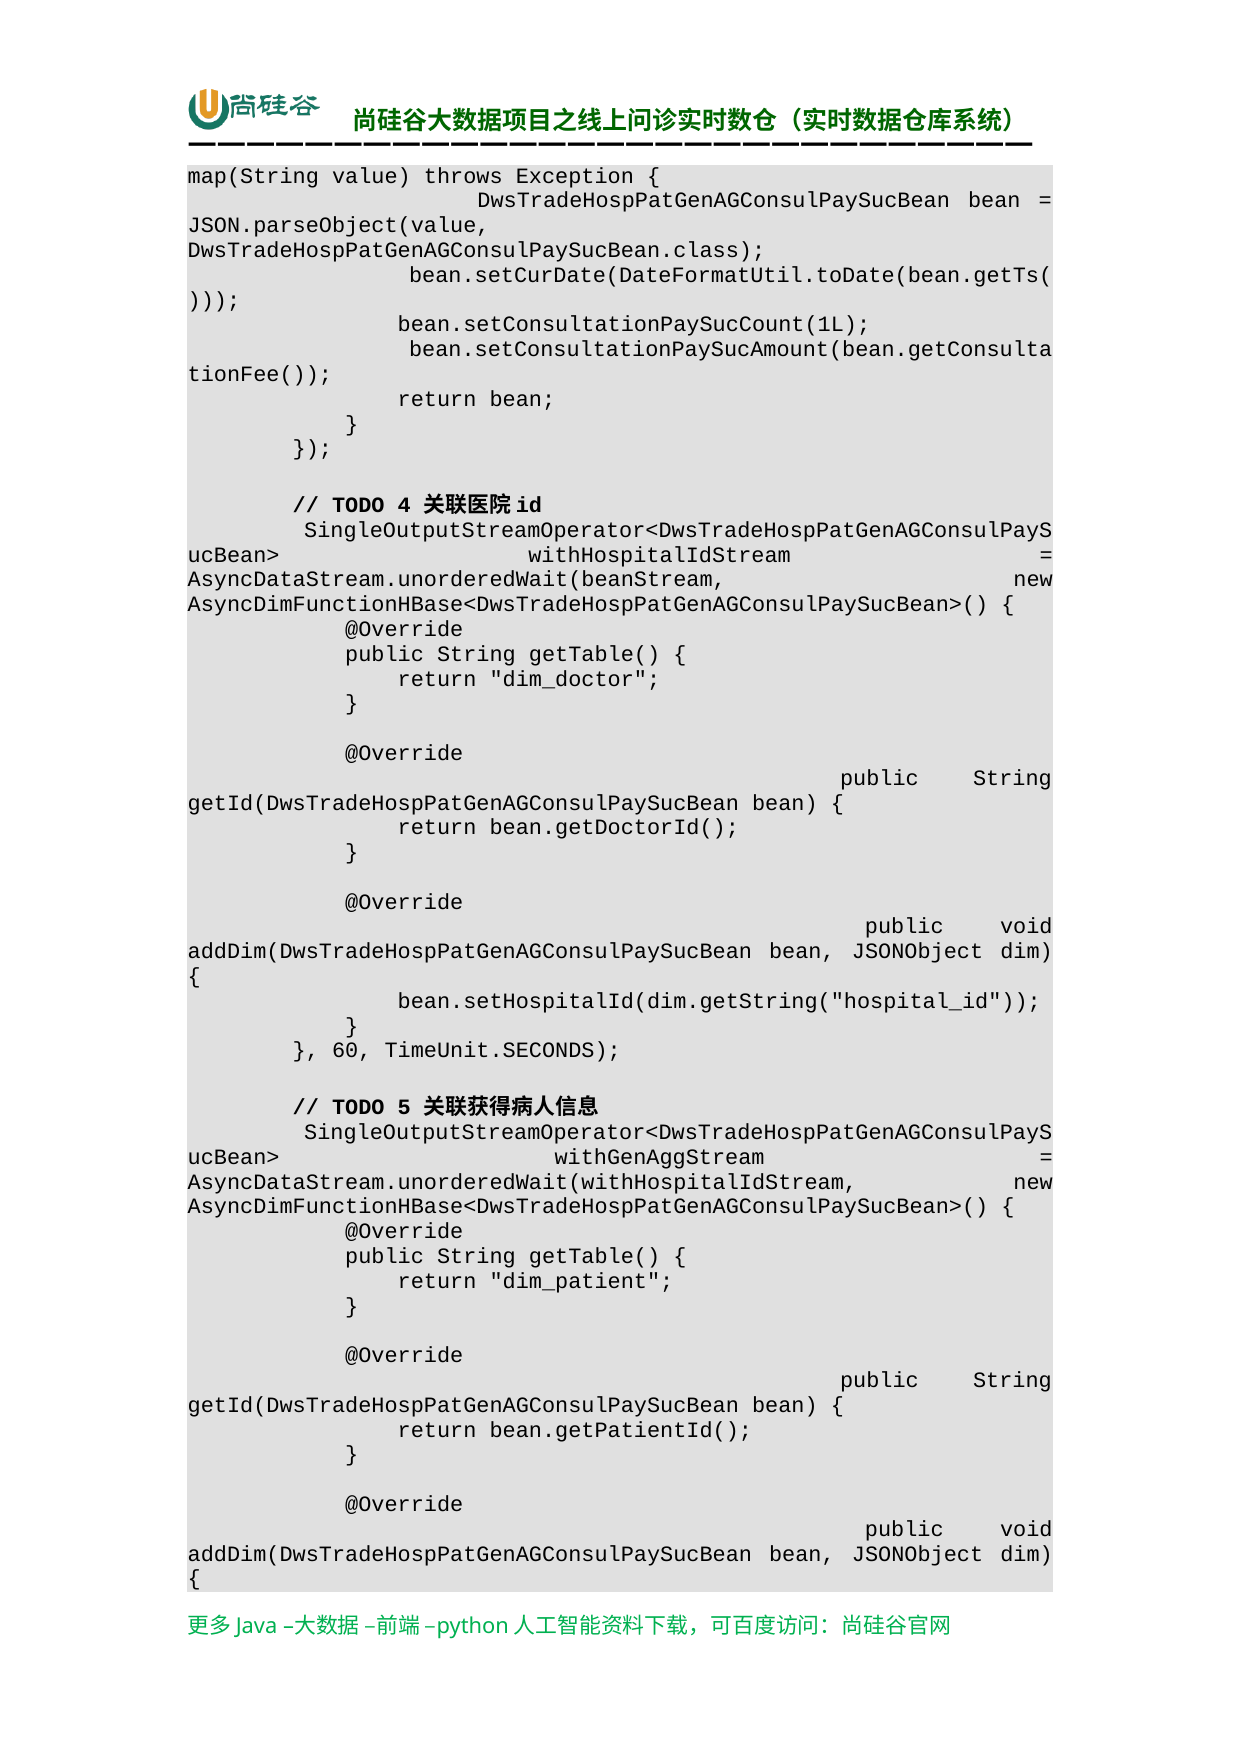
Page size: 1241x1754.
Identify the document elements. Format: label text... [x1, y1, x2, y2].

text SingleOutputStreamOperator<DwsTradeHospPatGenAGConsulPaySucBean> withGenAggStream = AsyncDataStream.unorderedWait(withHospitalIdStream, new AsyncDimFunctionHBase<DwsTradeHospPatGenAGConsulPaySucBean>() { [187, 1121, 1053, 1220]
text bean.setConsultationPaySucCount(1L); [187, 313, 1053, 338]
text return "dim_doctor"; [187, 668, 1053, 693]
text public String getId(DwsTradeHospPatGenAGConsulPaySucBean bean) { [187, 1369, 1053, 1419]
text @Override [187, 1344, 1053, 1369]
text // TODO 4 关联医院id [187, 487, 1053, 519]
text public void addDim(DwsTradeHospPatGenAGConsulPaySucBean bean, JSONObject dim) { [187, 916, 1053, 990]
text // TODO 5 关联获得病人信息 [187, 1089, 1053, 1121]
text public String getTable() { [187, 1245, 1053, 1270]
text } [187, 1295, 1053, 1319]
text bean.setConsultationPaySucAmount(bean.getConsultationFee()); [187, 338, 1053, 388]
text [187, 165, 1053, 189]
text @Override [187, 1493, 1053, 1518]
text return bean.getDoctorId(); [187, 817, 1053, 841]
text bean.setCurDate(DateFormatUtil.toDate(bean.getTs())); [187, 264, 1053, 313]
text @Override [187, 891, 1053, 916]
text DwsTradeHospPatGenAGConsulPaySucBean bean = JSON.parseObject(value, DwsTradeHospPatGenAGConsulPaySucBean.class); [187, 189, 1053, 264]
text @Override [187, 1220, 1053, 1245]
text }); [187, 437, 1053, 462]
text } [187, 1443, 1053, 1468]
text } [187, 693, 1053, 717]
text public String getTable() { [187, 643, 1053, 668]
text } [187, 841, 1053, 866]
text } [187, 1015, 1053, 1040]
text public void addDim(DwsTradeHospPatGenAGConsulPaySucBean bean, JSONObject dim) { [187, 1518, 1053, 1592]
text return "dim_patient"; [187, 1270, 1053, 1295]
text SingleOutputStreamOperator<DwsTradeHospPatGenAGConsulPaySucBean> withHospitalIdStream = AsyncDataStream.unorderedWait(beanStream, new AsyncDimFunctionHBase<DwsTradeHospPatGenAGConsulPaySucBean>() { [187, 519, 1053, 618]
text }, 60, TimeUnit.SECONDS); [187, 1040, 1053, 1064]
text public String getId(DwsTradeHospPatGenAGConsulPaySucBean bean) { [187, 767, 1053, 817]
text bean.setHospitalId(dim.getString("hospital_id")); [187, 990, 1053, 1015]
text @Override [187, 618, 1053, 643]
text } [187, 413, 1053, 437]
text return bean; [187, 388, 1053, 413]
text @Override [187, 742, 1053, 767]
text return bean.getPatientId(); [187, 1419, 1053, 1443]
